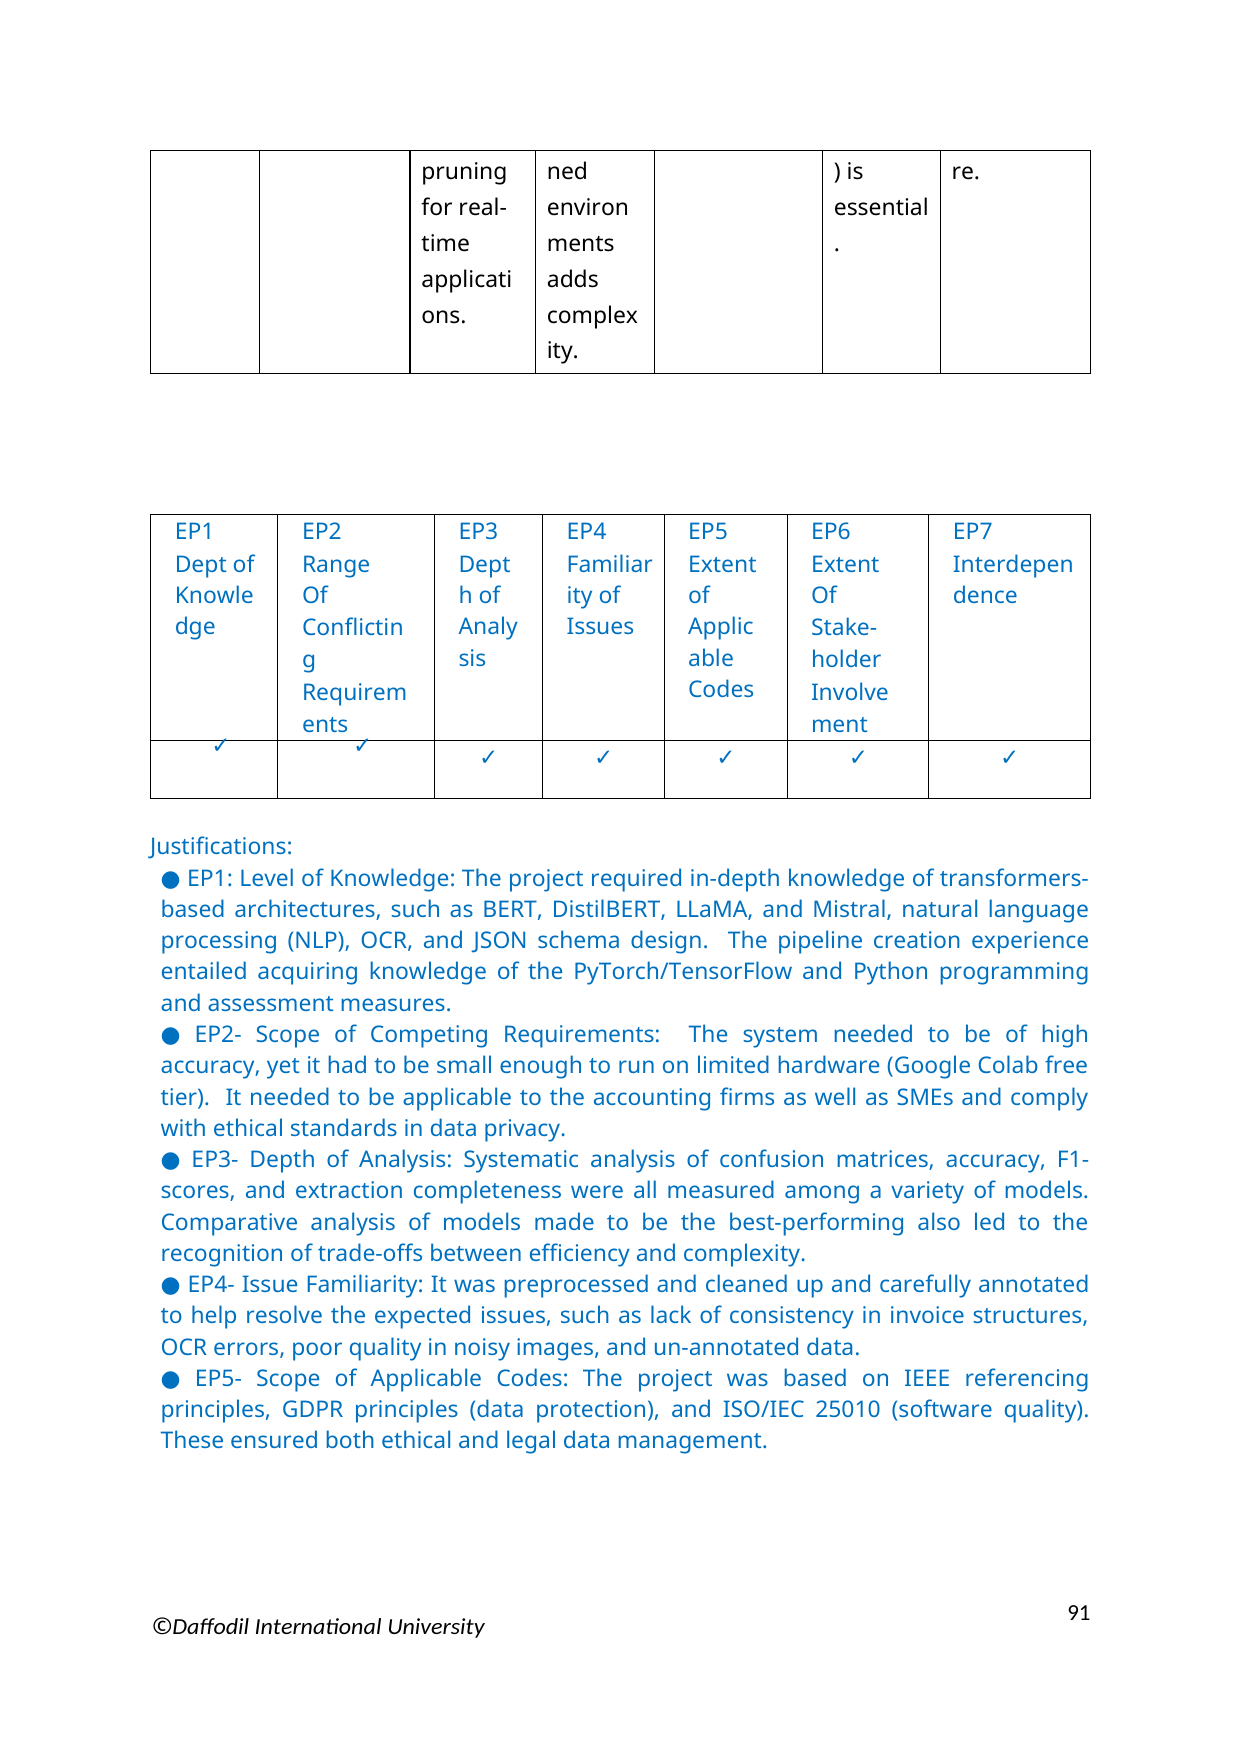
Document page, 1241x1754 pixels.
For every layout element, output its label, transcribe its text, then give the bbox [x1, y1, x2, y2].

table_cell ✓ [543, 741, 664, 798]
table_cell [151, 151, 259, 373]
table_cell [536, 151, 654, 373]
table_cell ✓ [151, 741, 277, 798]
table_cell ✓ [278, 741, 434, 798]
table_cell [260, 151, 409, 373]
text ● EP4- Issue Familiarity: It was preprocessed and cleaned up and carefully annotated to help resolve the expected issues, such as lack of consistency in invoice structures, OCR errors, poor quality in noisy images, and un-annotated data. [160, 1268, 1090, 1362]
text ● EP3- Depth of Analysis: Systematic analysis of confusion matrices, accuracy, F1-scores, and extraction completeness were all measured among a variety of models. Comparative analysis of models made to be the best-performing also led to the recognition of trade-offs between efficiency and complexity. [160, 1143, 1090, 1268]
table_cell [941, 151, 1090, 373]
table_cell ✓ [665, 741, 787, 798]
table_header EP2 Range Of Conflicting Requirements [278, 515, 434, 740]
text ● EP2- Scope of Competing Requirements: The system needed to be of high accuracy, yet it had to be small enough to run on limited hardware (Google Colab free tier). It needed to be applicable to the accounting firms as well as SMEs and comply with ethical standards in data privacy. [160, 1018, 1090, 1143]
table_header EP6 Extent Of Stake- holder Involvement [788, 515, 928, 740]
table_header EP1 Dept of Knowledge [151, 515, 277, 740]
table_cell ✓ [788, 741, 928, 798]
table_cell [655, 151, 822, 373]
table_cell ✓ [435, 741, 542, 798]
text ● EP1: Level of Knowledge: The project required in-depth knowledge of transformers-based architectures, such as BERT, DistilBERT, LLaMA, and Mistral, natural language processing (NLP), OCR, and JSON schema design. The pipeline creation experience entailed acquiring knowledge of the PyTorch/TensorFlow and Python programming and assessment measures. [160, 862, 1090, 1018]
table_header EP7 Interdependence [929, 515, 1090, 740]
table_header EP4 Familiarity of Issues [543, 515, 664, 740]
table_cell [823, 151, 940, 373]
table_header EP5 Extent of Applicable Codes [665, 515, 787, 740]
text ● EP5- Scope of Applicable Codes: The project was based on IEEE referencing principles, GDPR principles (data protection), and ISO/IEC 25010 (software quality). These ensured both ethical and legal data management. [160, 1362, 1090, 1456]
text Justifications: [150, 830, 1090, 861]
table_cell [411, 151, 535, 373]
table_cell ✓ [929, 741, 1090, 798]
table_header EP3 Depth of Analysis [435, 515, 542, 740]
